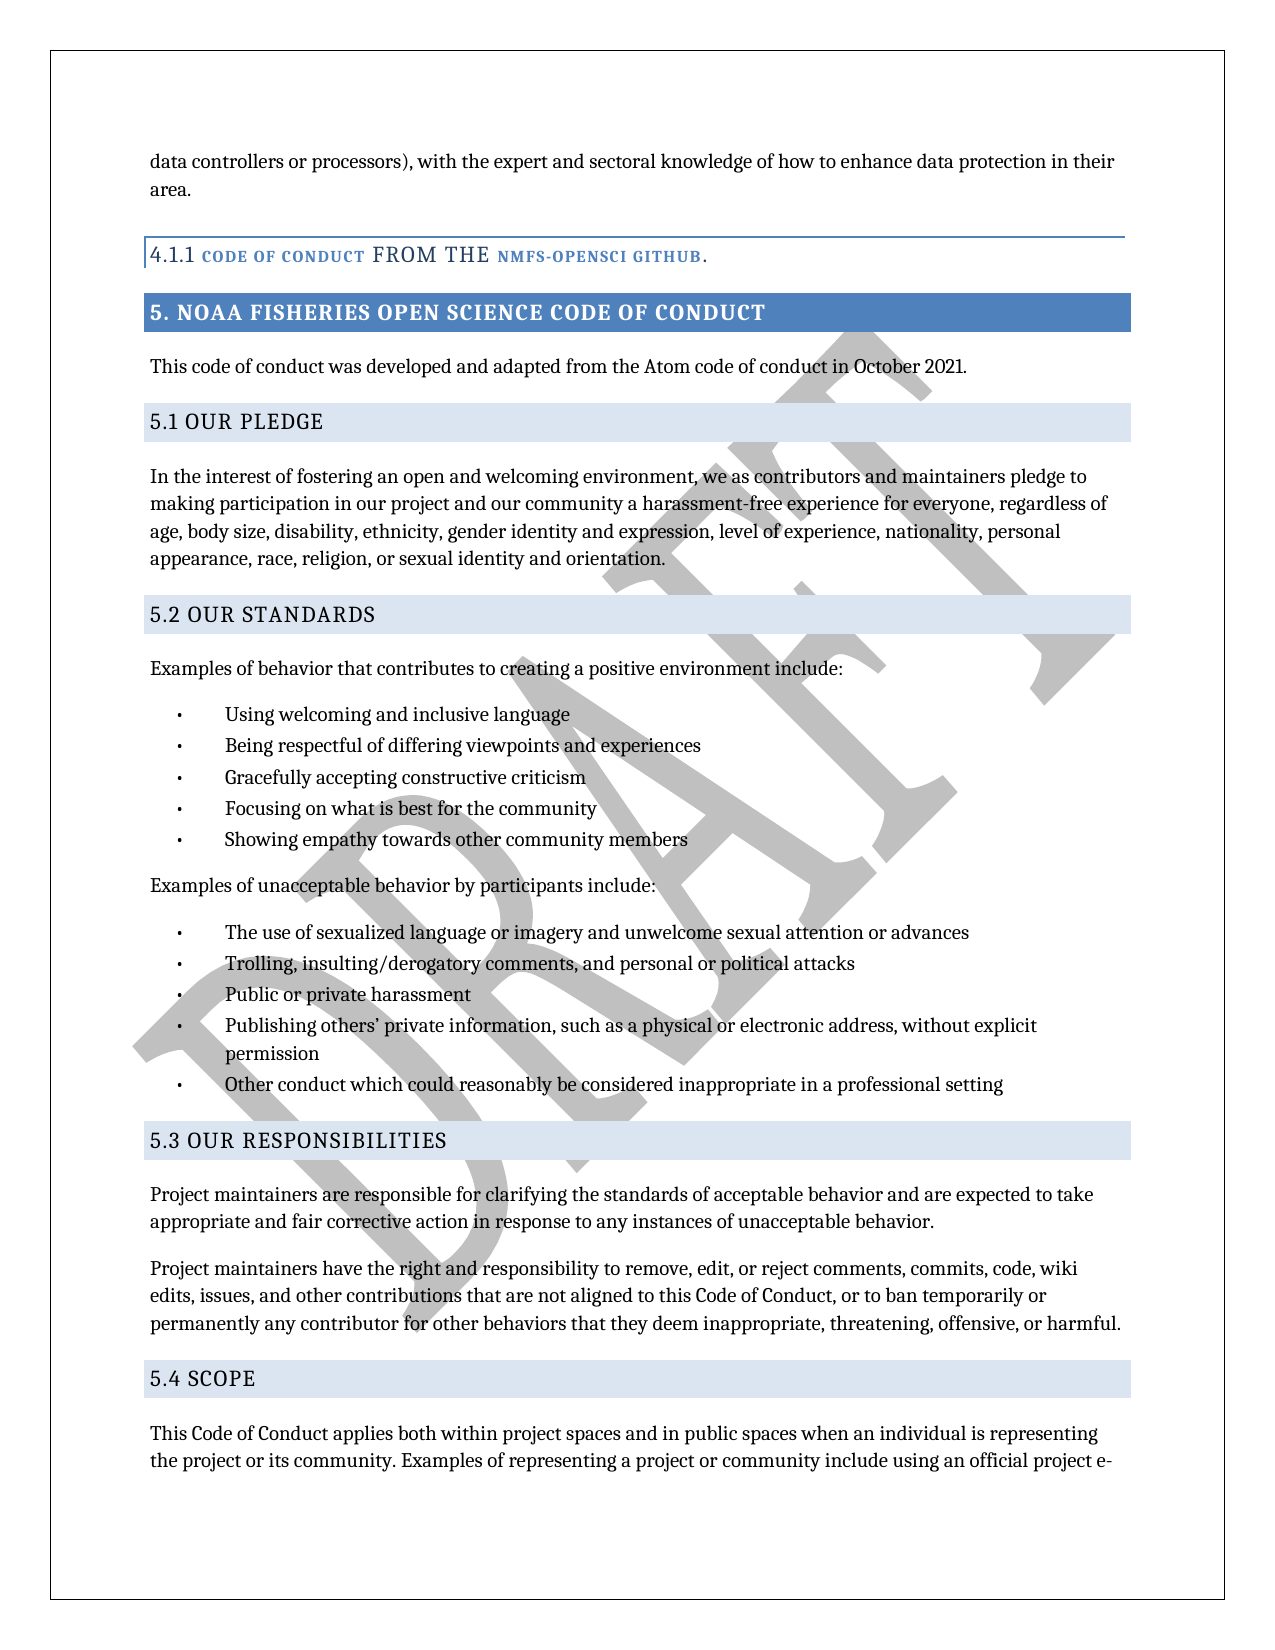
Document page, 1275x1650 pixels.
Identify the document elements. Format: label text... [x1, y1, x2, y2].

text Examples of behavior that contributes to creating a positive environment include: [150, 657, 1125, 681]
list Publishing others’ private information, such as a physical or electronic address, without explicit permission [175, 1014, 1125, 1066]
text This code of conduct was developed and adapted from the Atom code of conduct in October 2021. [150, 354, 1125, 378]
subtitle 5. NOAA Fisheries Open Science Code of Conduct [150, 299, 1125, 326]
subtitle 5.3 Our Responsibilities [150, 1128, 1125, 1154]
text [150, 1421, 1125, 1473]
text Examples of unacceptable behavior by participants include: [150, 874, 1125, 898]
subtitle 5.4 Scope [150, 1366, 1125, 1392]
subtitle 5.2 Our Standards [150, 601, 1125, 628]
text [150, 150, 1125, 201]
list Showing empathy towards other community members [175, 828, 1125, 852]
list The use of sexualized language or imagery and unwelcome sexual attention or advances [175, 920, 1125, 944]
text In the interest of fostering an open and welcoming environment, we as contributors and maintainers pledge to making participation in our project and our community a harassment-free experience for everyone, regardless of age, body size, disability, ethnicity, gender identity and expression, level of experience, nationality, personal appearance, race, religion, or sexual identity and orientation. [150, 464, 1125, 571]
list Public or private harassment [175, 983, 1125, 1007]
list Trolling, insulting/derogatory comments, and personal or political attacks [175, 952, 1125, 976]
list Gracefully accepting constructive criticism [175, 765, 1125, 789]
text Project maintainers are responsible for clarifying the standards of acceptable behavior and are expected to take appropriate and fair corrective action in response to any instances of unacceptable behavior. [150, 1183, 1125, 1234]
list Other conduct which could reasonably be considered inappropriate in a professional setting [175, 1073, 1125, 1097]
subtitle 5.1 Our Pledge [150, 409, 1125, 435]
list Using welcoming and inclusive language [175, 703, 1125, 727]
list Focusing on what is best for the community [175, 797, 1125, 821]
text Project maintainers have the right and responsibility to remove, edit, or reject comments, commits, code, wiki edits, issues, and other contributions that are not aligned to this Code of Conduct, or to ban temporarily or permanently any contributor for other behaviors that they deem inappropriate, threatening, offensive, or harmful. [150, 1256, 1125, 1335]
list Being respectful of differing viewpoints and experiences [175, 734, 1125, 758]
subtitle 4.1.1 Code of Conduct from the nmfs-opensci GitHub. [146, 238, 1125, 268]
